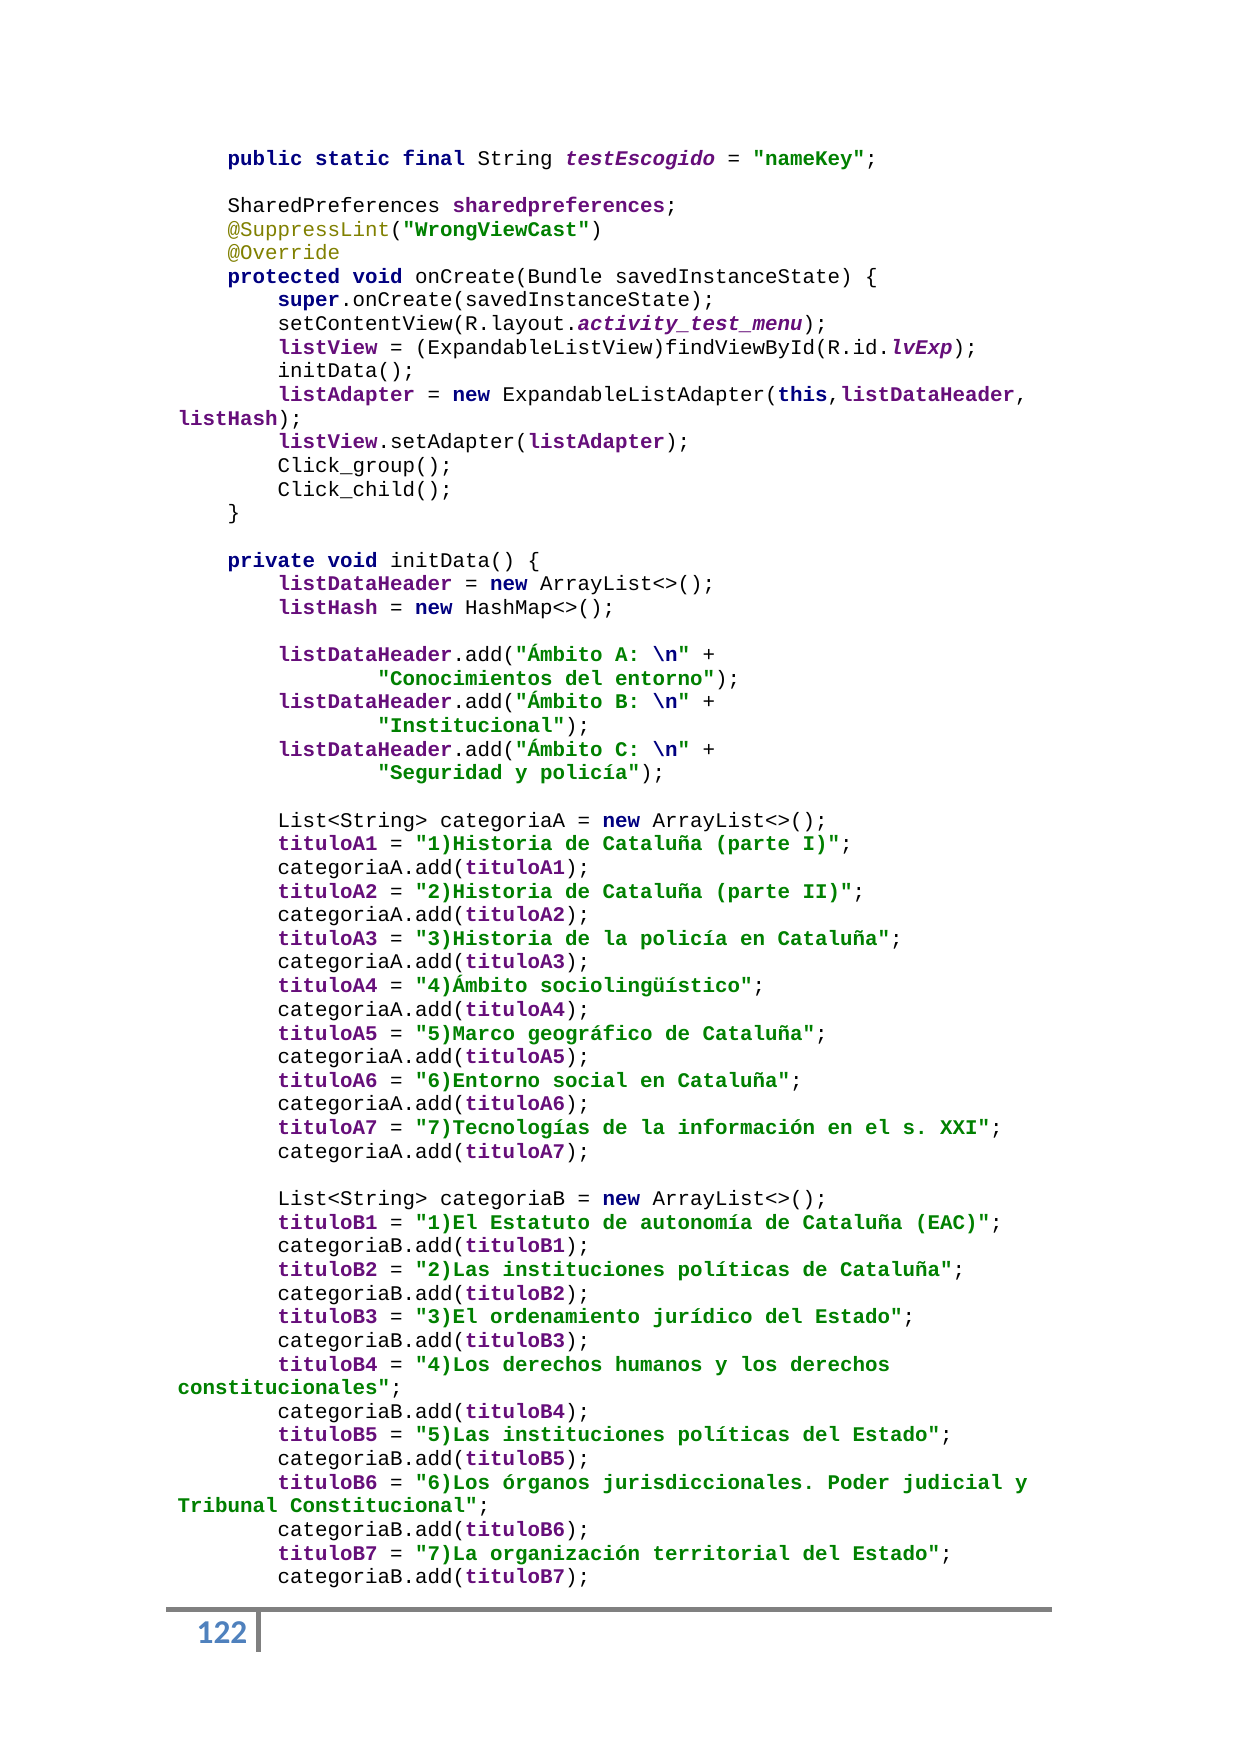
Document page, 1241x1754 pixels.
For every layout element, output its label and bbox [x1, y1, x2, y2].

text [177, 148, 1063, 1590]
